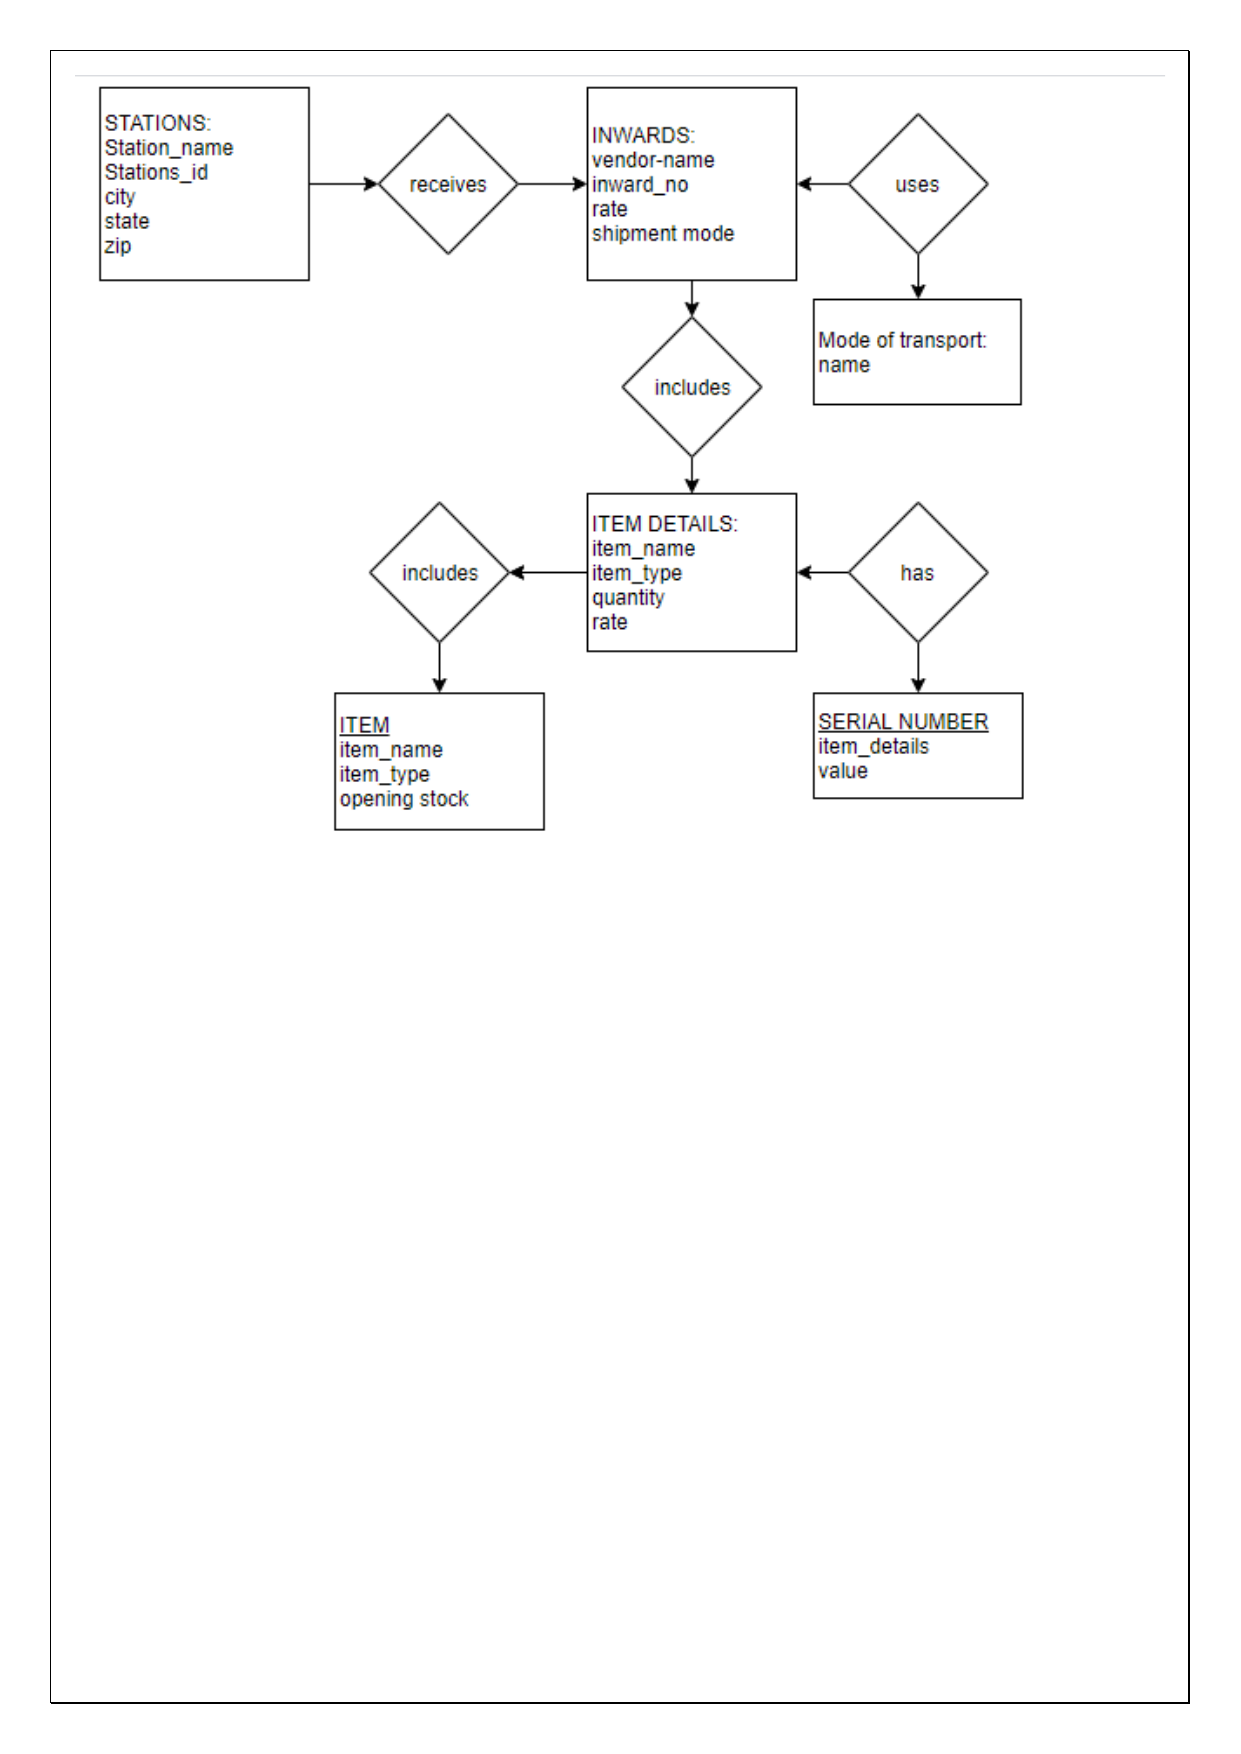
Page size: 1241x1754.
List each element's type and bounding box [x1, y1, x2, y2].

picture [75, 75, 1166, 836]
